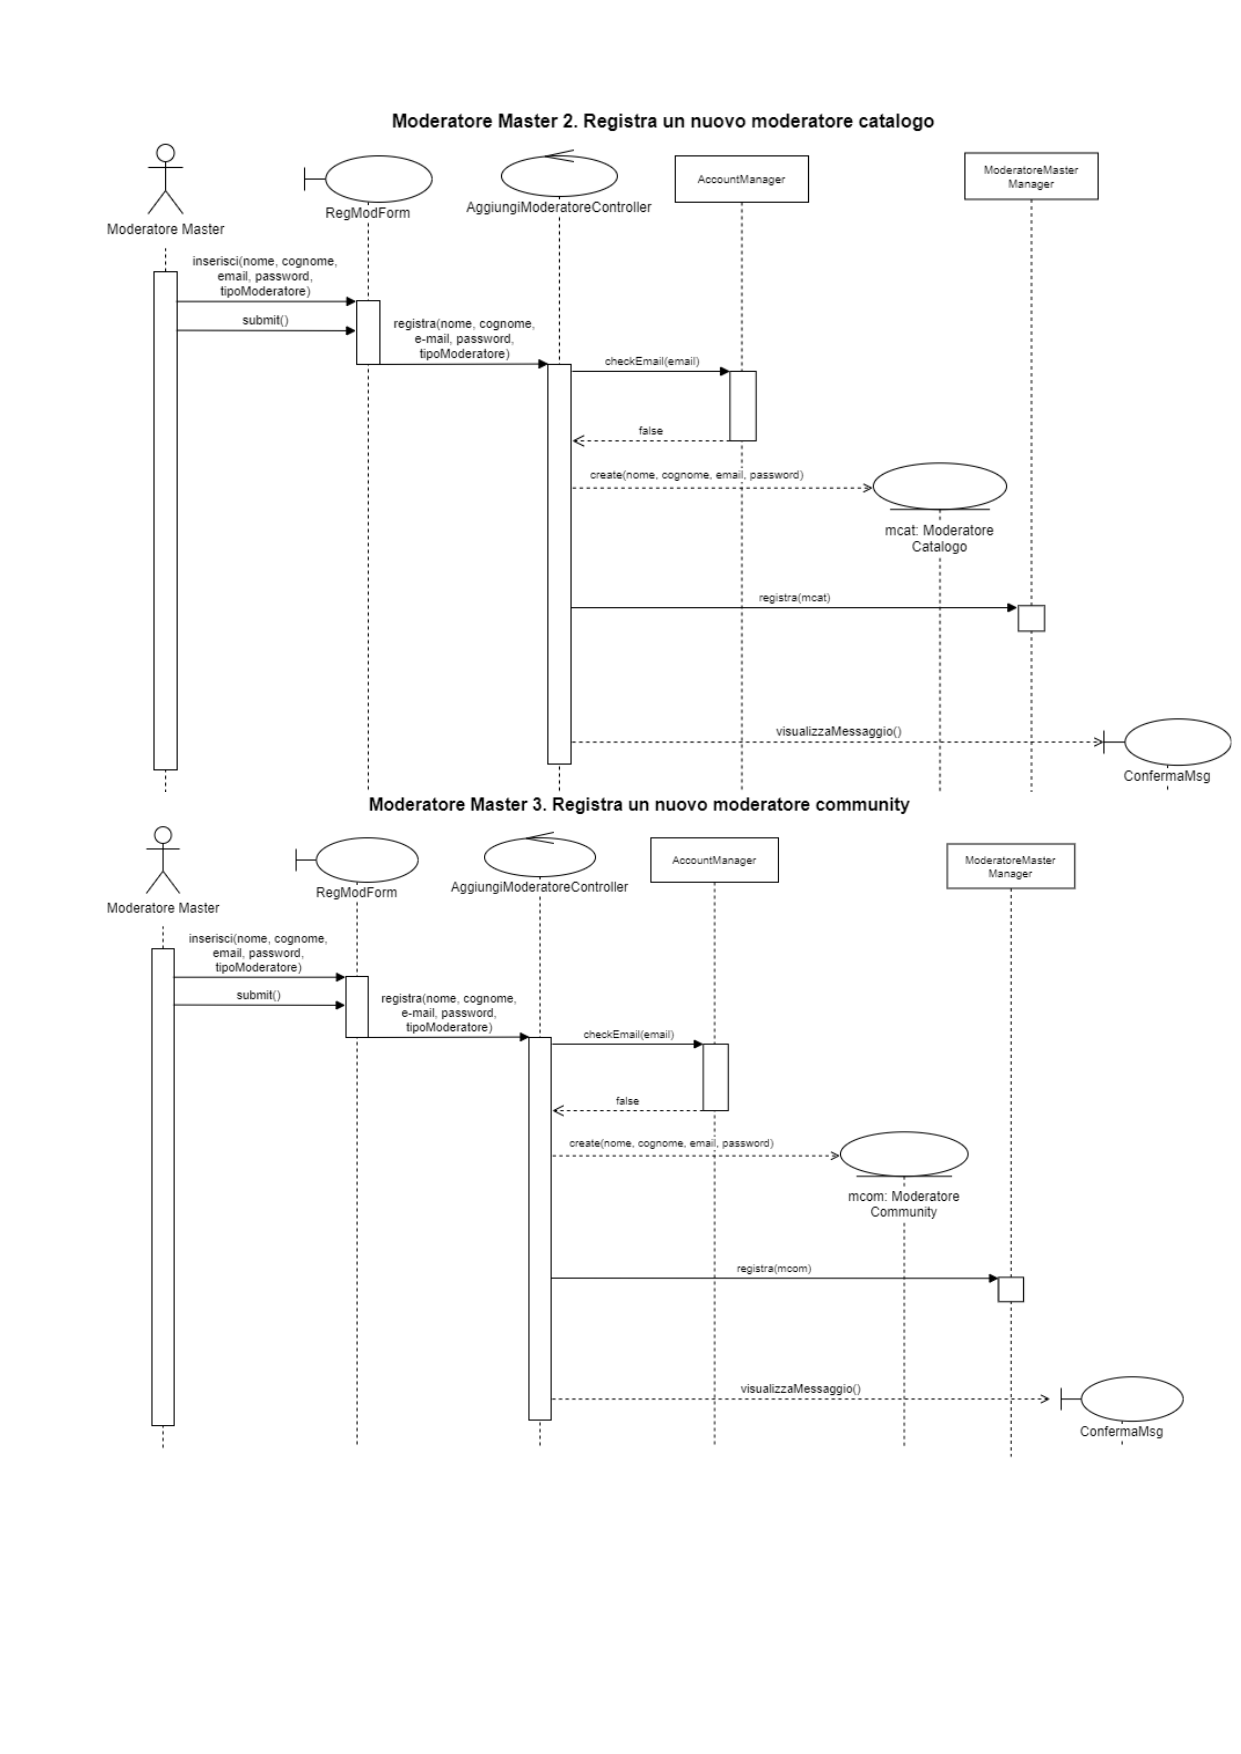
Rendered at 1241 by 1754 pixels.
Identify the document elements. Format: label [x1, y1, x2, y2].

picture [106, 793, 1217, 1460]
picture [106, 106, 1232, 792]
